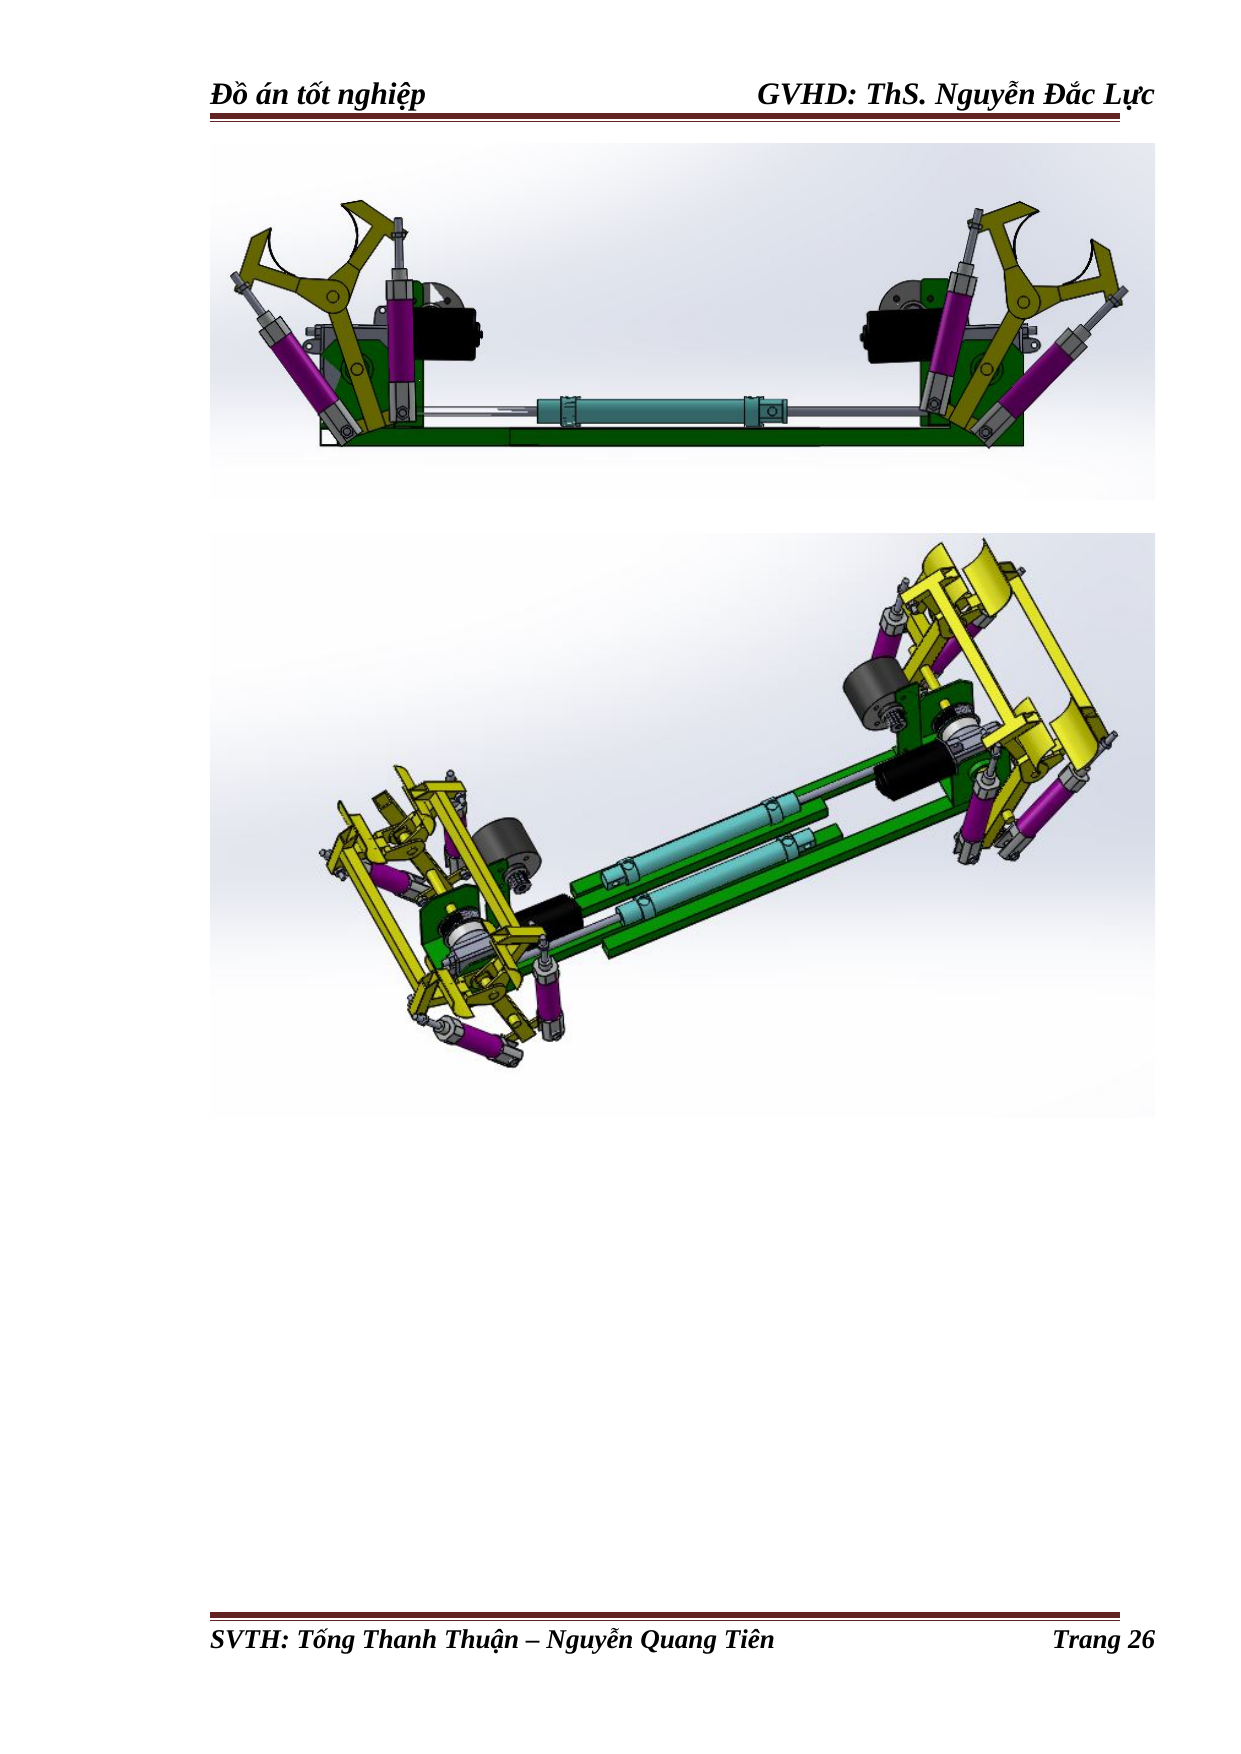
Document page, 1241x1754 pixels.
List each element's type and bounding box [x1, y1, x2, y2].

picture [210, 533, 1156, 1118]
picture [210, 143, 1156, 500]
